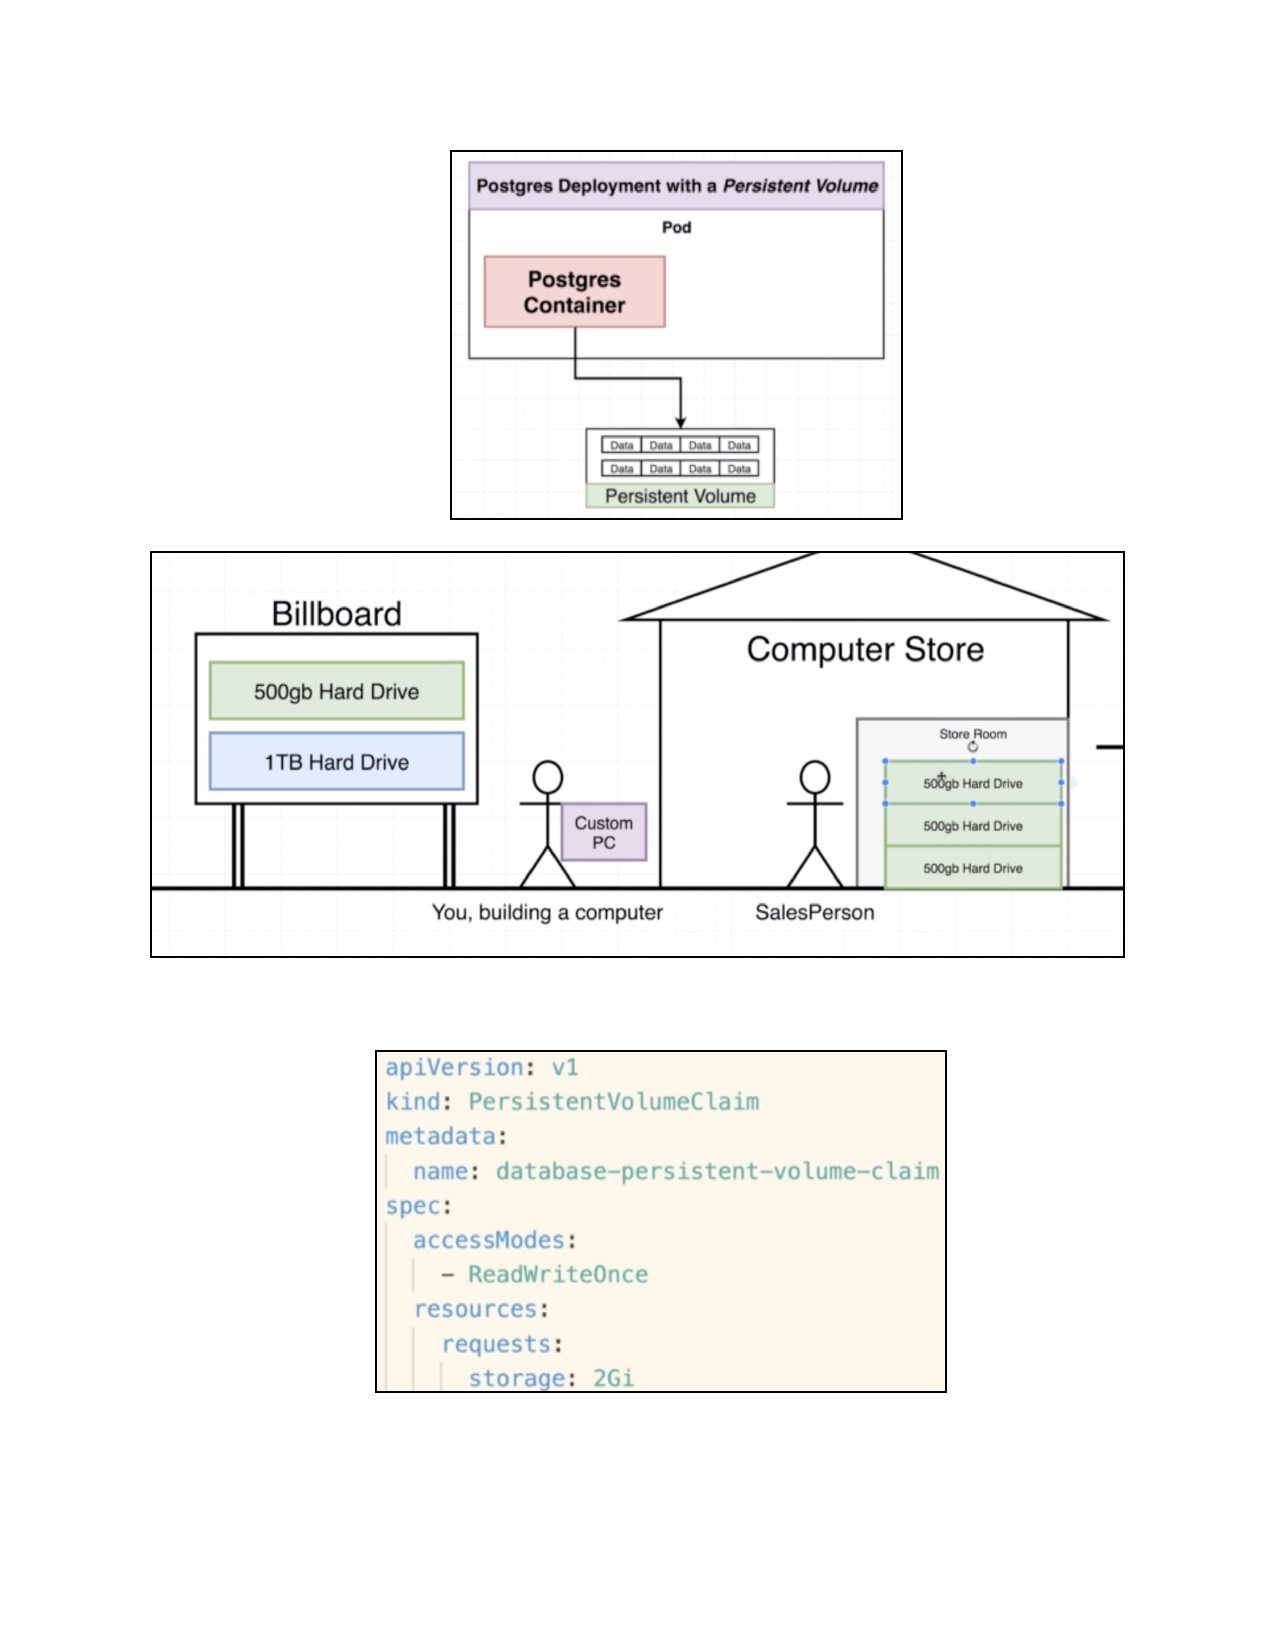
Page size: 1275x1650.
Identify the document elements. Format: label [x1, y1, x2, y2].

picture [152, 553, 1123, 956]
picture [452, 152, 901, 518]
picture [377, 1052, 945, 1391]
